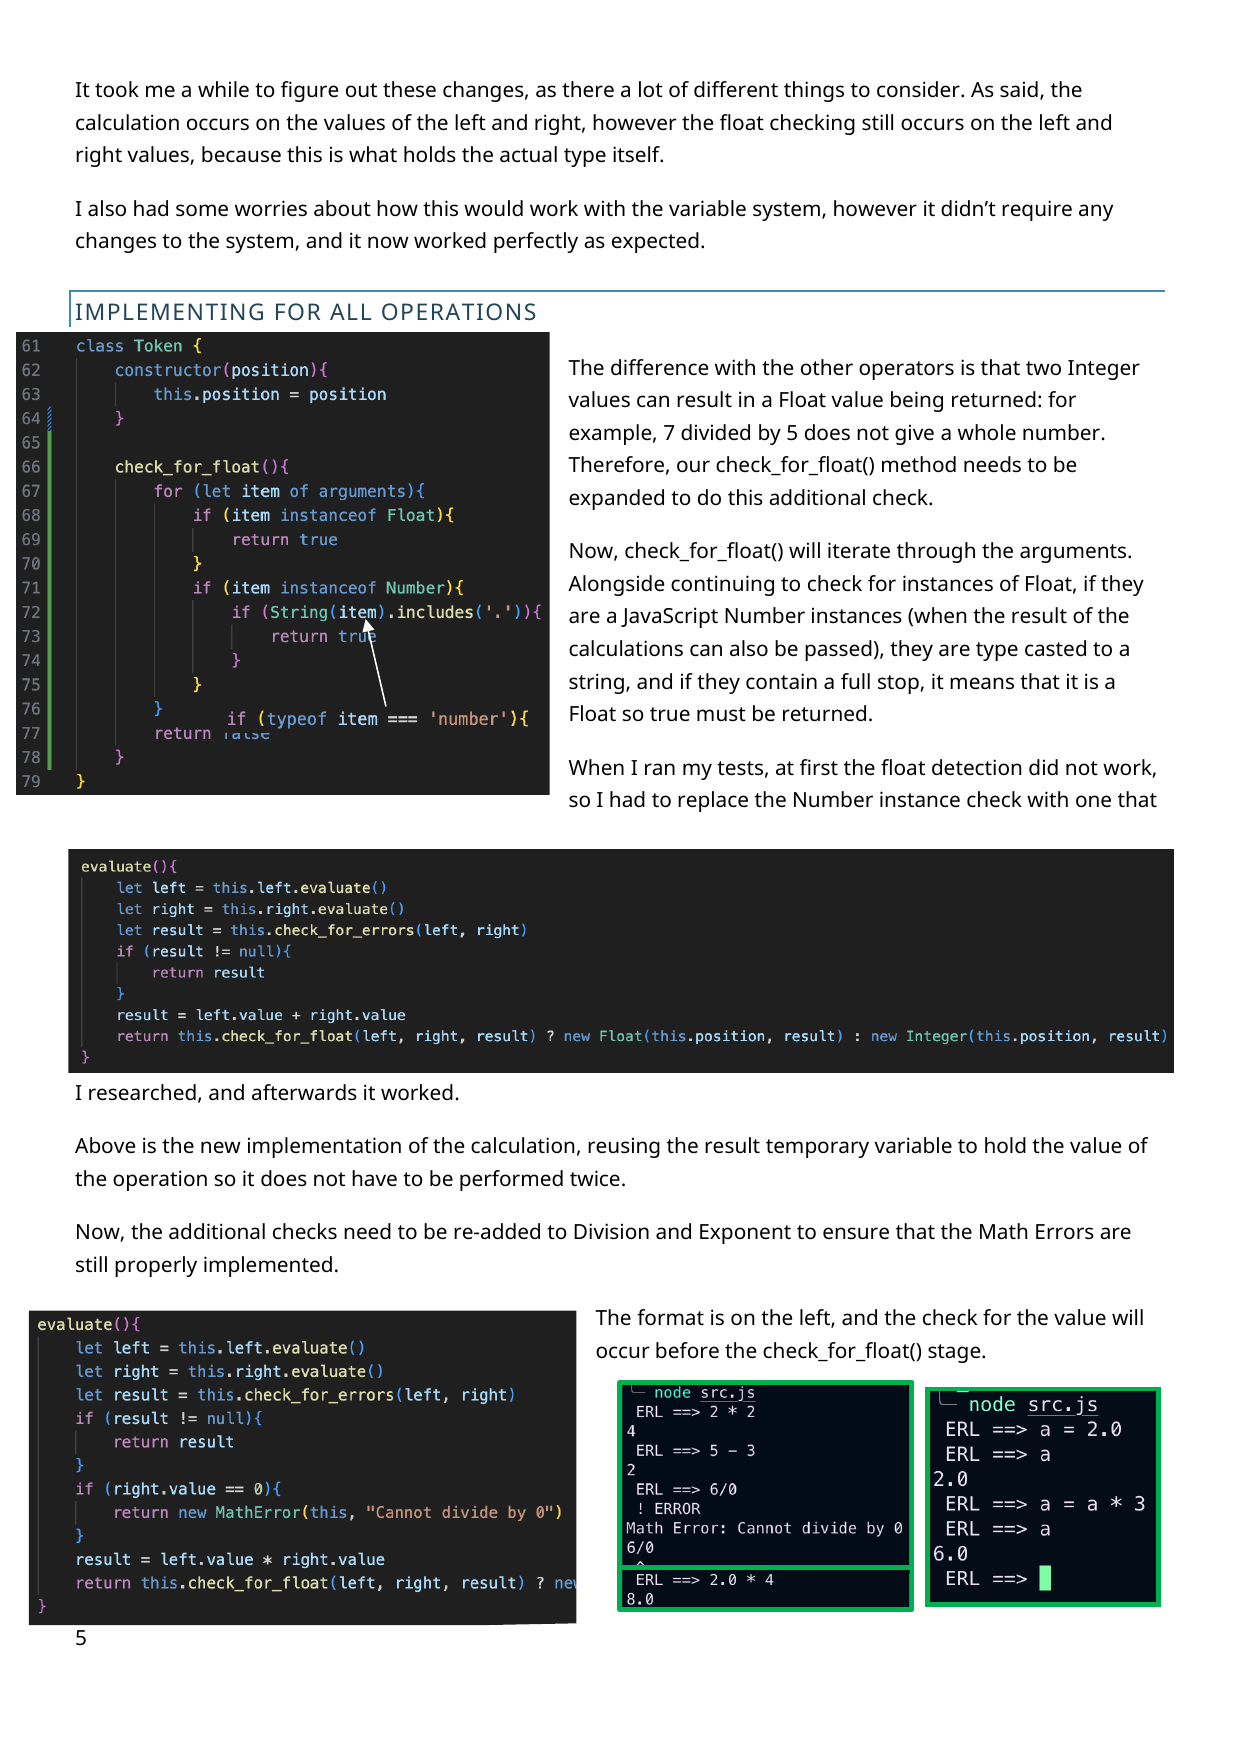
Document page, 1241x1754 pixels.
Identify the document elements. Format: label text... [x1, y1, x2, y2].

text When I ran my tests, at first the float detection did not work, so I had to replace the Number instance check with one that I researched, and afterwards it worked. [75, 1078, 1165, 1106]
picture [930, 1391, 1156, 1602]
text The difference with the other operators is that two Integer values can result in a Float value being returned: for example, 7 divided by 5 does not give a whole number. Therefore, our check_for_float() method needs to be expanded to do this additional check. [550, 353, 1165, 511]
picture [16, 332, 550, 795]
picture [622, 1570, 910, 1607]
text When I ran my tests, at first the float detection did not work, so I had to replace the Number instance check with one that I researched, and afterwards it worked. [75, 753, 1165, 844]
text Now, check_for_float() will iterate through the arguments. Alongside continuing to check for instances of Float, if they are a JavaScript Number instances (when the result of the calculations can also be passed), they are type casted to a string, and if they contain a full stop, it means that it is a Float so true must be returned. [550, 536, 1165, 728]
text The format is on the left, and the check for the value will occur before the check_for_float() stage. [75, 1303, 1165, 1332]
picture [68, 849, 1174, 1073]
text Above is the new implementation of the calculation, reusing the result temporary variable to hold the value of the operation so it does not have to be performed twice. [75, 1131, 1165, 1192]
picture [622, 1385, 910, 1565]
text It took me a while to figure out these changes, as there a lot of different things to consider. As said, the calculation occurs on the values of the left and right, however the float checking still occurs on the left and right values, because this is what holds the actual type itself. [75, 75, 1165, 169]
subtitle implementing for all operations [71, 292, 1165, 327]
text I also had some worries about how this would work with the variable system, however it didn’t require any changes to the system, and it now worked perfectly as expected. [75, 194, 1165, 255]
picture [28, 1310, 580, 1626]
text Now, the additional checks need to be re-added to Division and Exponent to ensure that the Math Errors are still properly implemented. [75, 1217, 1165, 1278]
